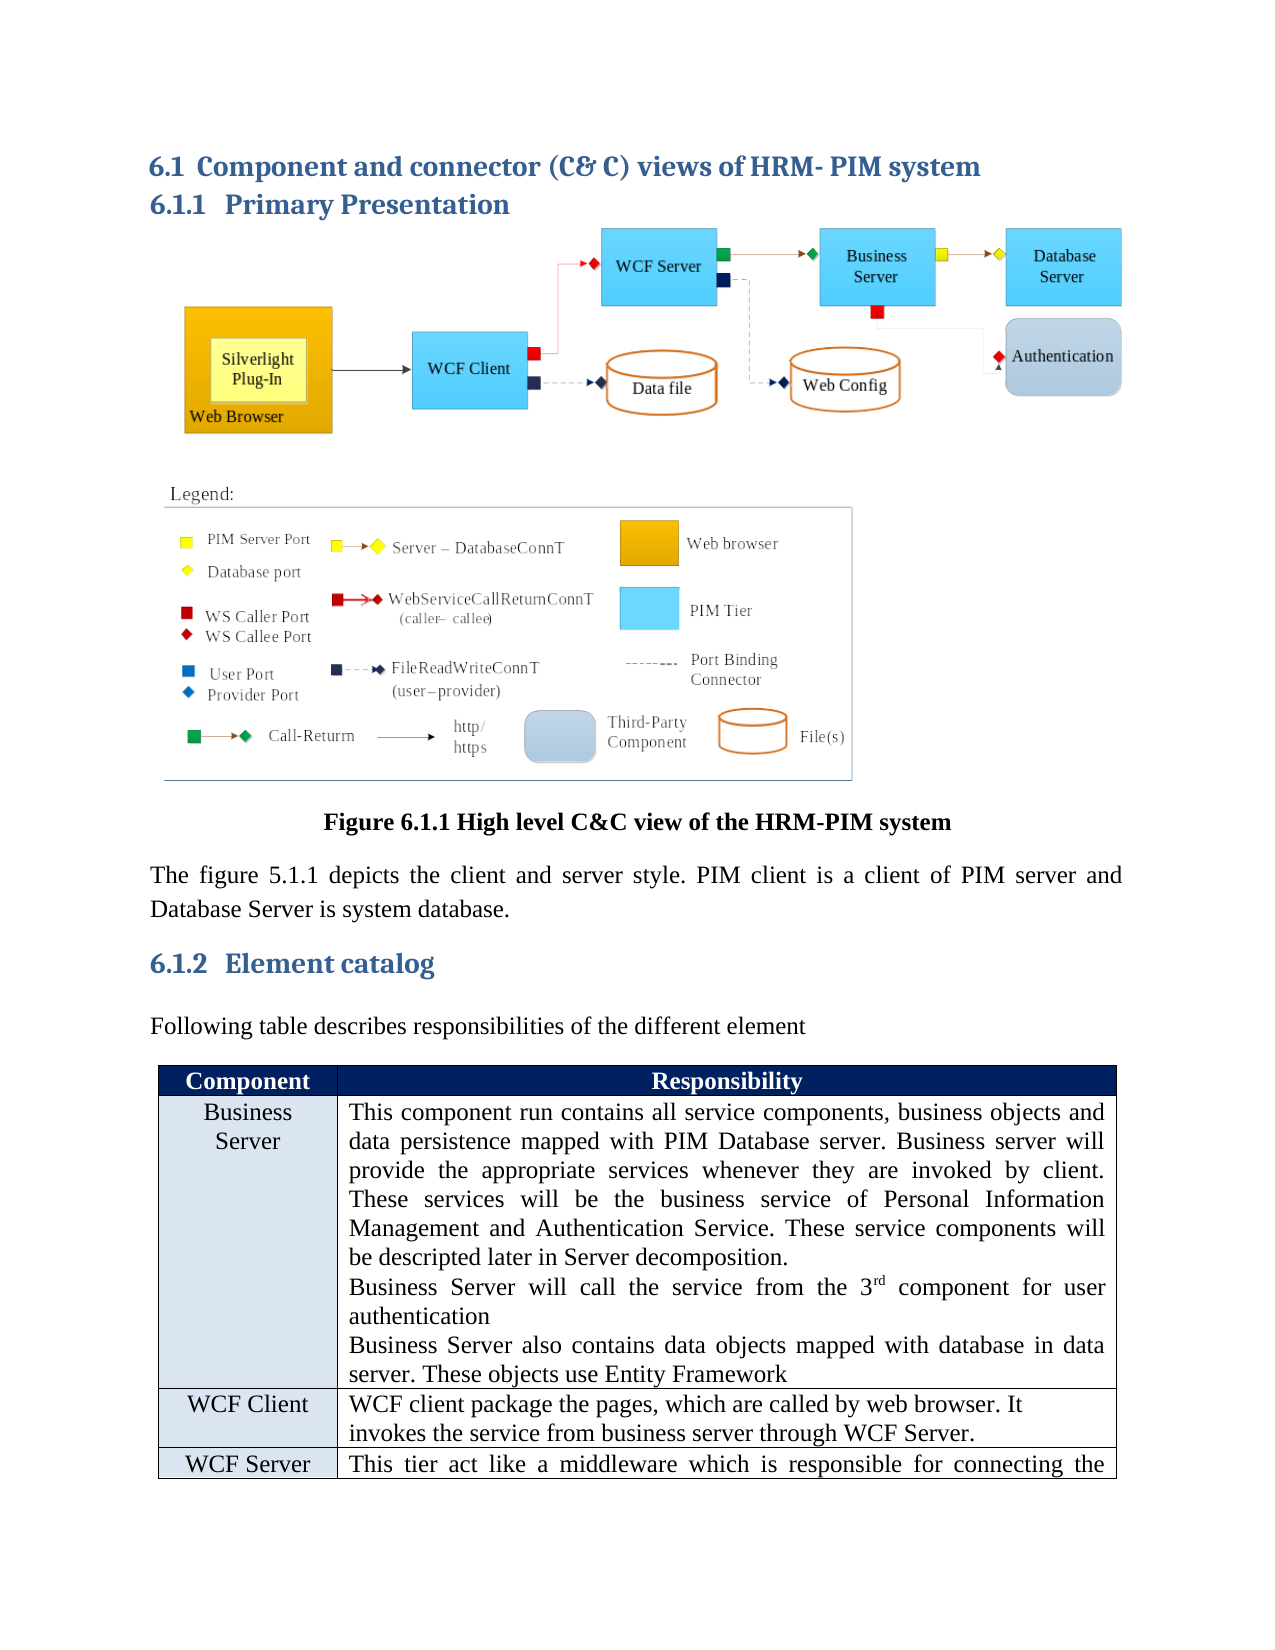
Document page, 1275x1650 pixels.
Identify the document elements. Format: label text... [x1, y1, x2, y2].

text Figure 6.1.1 High level C&C view of the HRM-PIM system [150, 807, 1125, 836]
text The figure 5.1.1 depicts the client and server style. PIM client is a client of PIM server and Database Server is system database. [150, 861, 1125, 922]
text Following table describes responsibilities of the different element [150, 1011, 1125, 1040]
subtitle Element catalog [150, 947, 1125, 981]
table_cell WCF Client [159, 1389, 337, 1447]
table_cell WCF client package the pages, which are called by web browser. It invokes the service from business server through WCF Server. [338, 1389, 1116, 1447]
table_cell WCF Server [159, 1448, 337, 1477]
table_header Responsibility [338, 1066, 1116, 1095]
table_header Component [159, 1066, 337, 1095]
subtitle Primary Presentation [150, 188, 1125, 222]
subtitle Component and connector (C& C) views of HRM- PIM system [148, 150, 1125, 183]
table_cell Business Server [159, 1096, 337, 1388]
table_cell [338, 1448, 1116, 1477]
table_cell This component run contains all service components, business objects and data persistence mapped with PIM Database server. Business server will provide the appropriate services whenever they are invoked by client. These services will be the business service of Personal Information Management and Authentication Service. These service components will be descripted later in Server decomposition. Business Server will call the service from the 3rd component for user authentication Business Server also contains data objects mapped with database in data server. These objects use Entity Framework [338, 1096, 1116, 1388]
